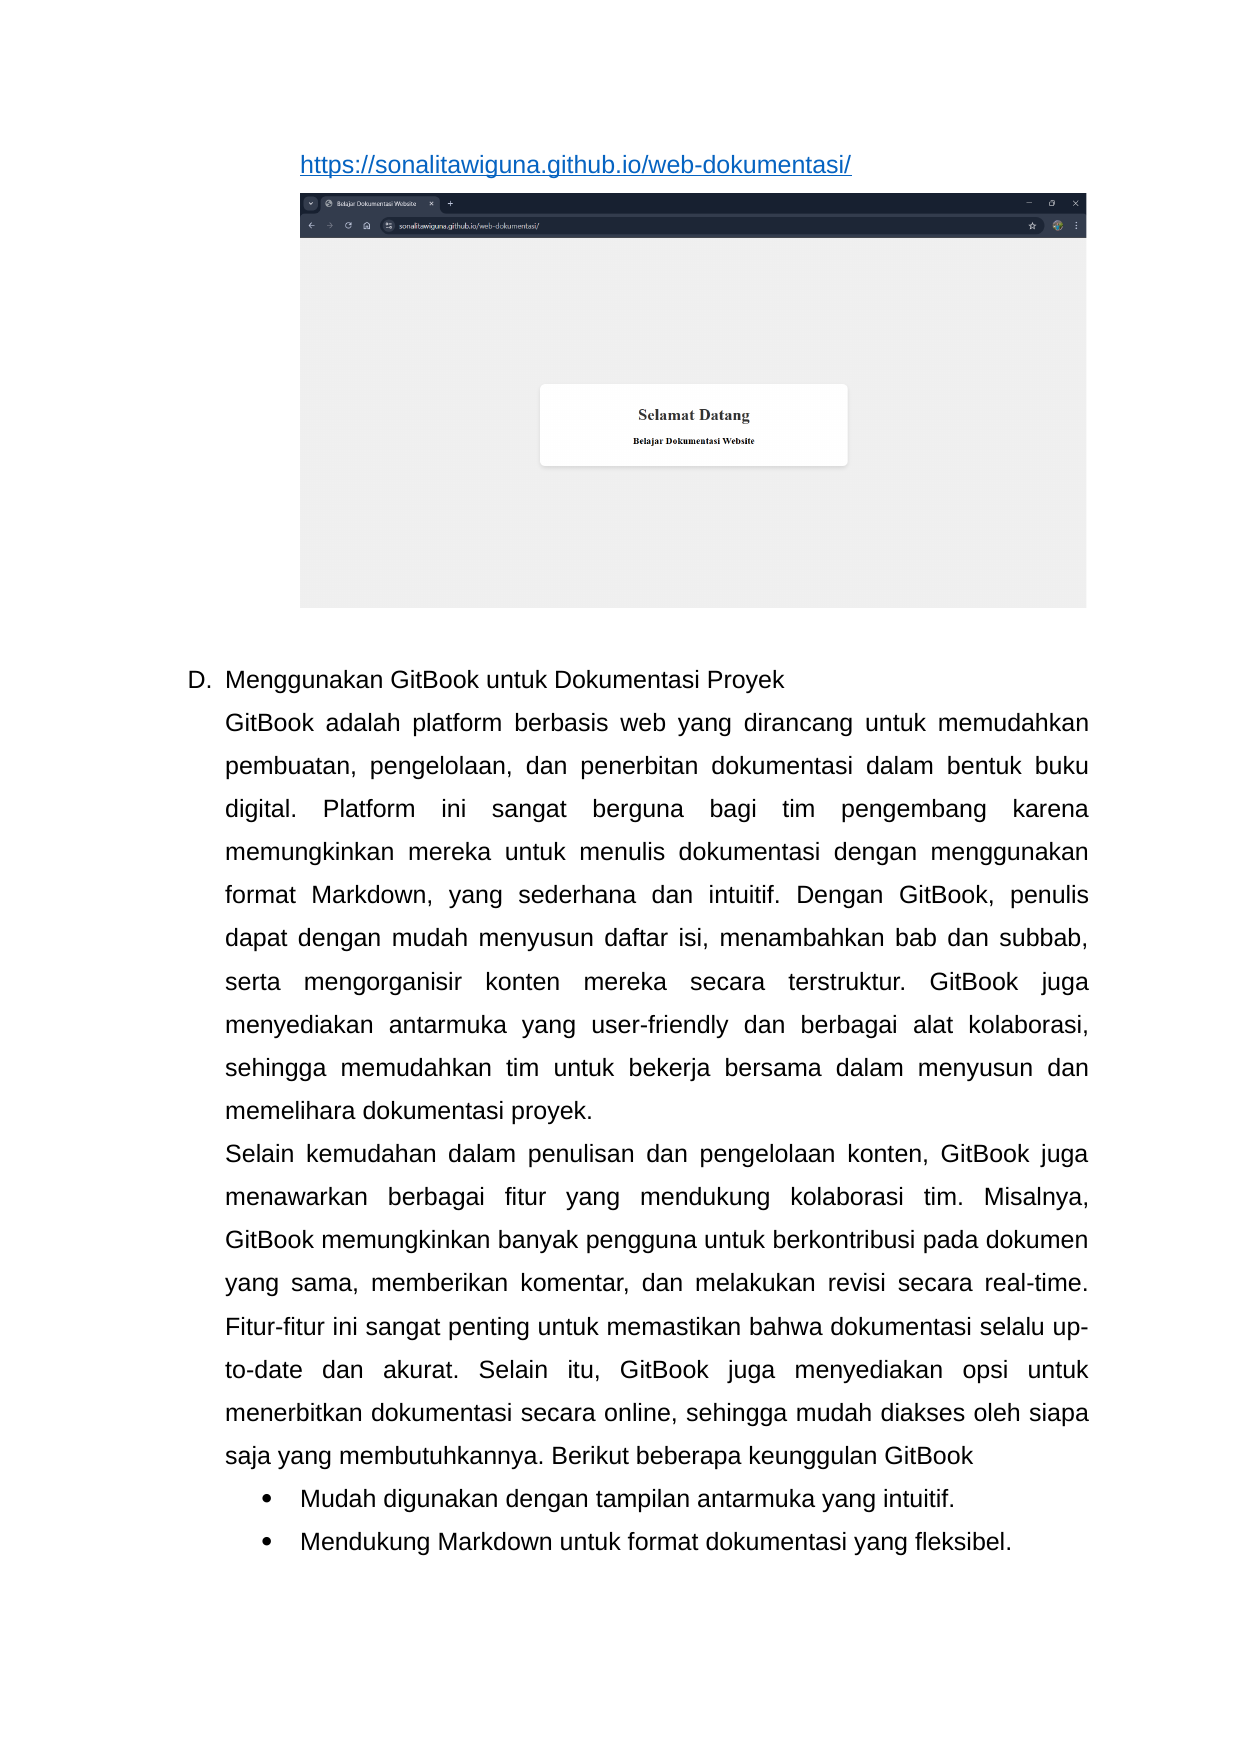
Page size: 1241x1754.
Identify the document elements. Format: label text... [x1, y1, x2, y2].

picture [300, 193, 1087, 608]
list https://sonalitawiguna.github.io/web-dokumentasi/ [300, 150, 1090, 179]
list Mendukung Markdown untuk format dokumentasi yang fleksibel. [262, 1527, 1090, 1556]
list Selain kemudahan dalam penulisan dan pengelolaan konten, GitBook juga menawarkan berbagai fitur yang mendukung kolaborasi tim. Misalnya, GitBook memungkinkan banyak pengguna untuk berkontribusi pada dokumen yang sama, memberikan komentar, dan melakukan revisi secara real-time. Fitur-fitur ini sangat penting untuk memastikan bahwa dokumentasi selalu up-to-date dan akurat. Selain itu, GitBook juga menyediakan opsi untuk menerbitkan dokumentasi secara online, sehingga mudah diakses oleh siapa saja yang membutuhkannya. Berikut beberapa keunggulan GitBook [225, 1139, 1090, 1469]
list Mudah digunakan dengan tampilan antarmuka yang intuitif. [262, 1484, 1090, 1513]
list GitBook adalah platform berbasis web yang dirancang untuk memudahkan pembuatan, pengelolaan, dan penerbitan dokumentasi dalam bentuk buku digital. Platform ini sangat berguna bagi tim pengembang karena memungkinkan mereka untuk menulis dokumentasi dengan menggunakan format Markdown, yang sederhana dan intuitif. Dengan GitBook, penulis dapat dengan mudah menyusun daftar isi, menambahkan bab dan subbab, serta mengorganisir konten mereka secara terstruktur. GitBook juga menyediakan antarmuka yang user-friendly dan berbagai alat kolaborasi, sehingga memudahkan tim untuk bekerja bersama dalam menyusun dan memelihara dokumentasi proyek. [225, 708, 1090, 1124]
list Menggunakan GitBook untuk Dokumentasi Proyek [187, 664, 1090, 693]
